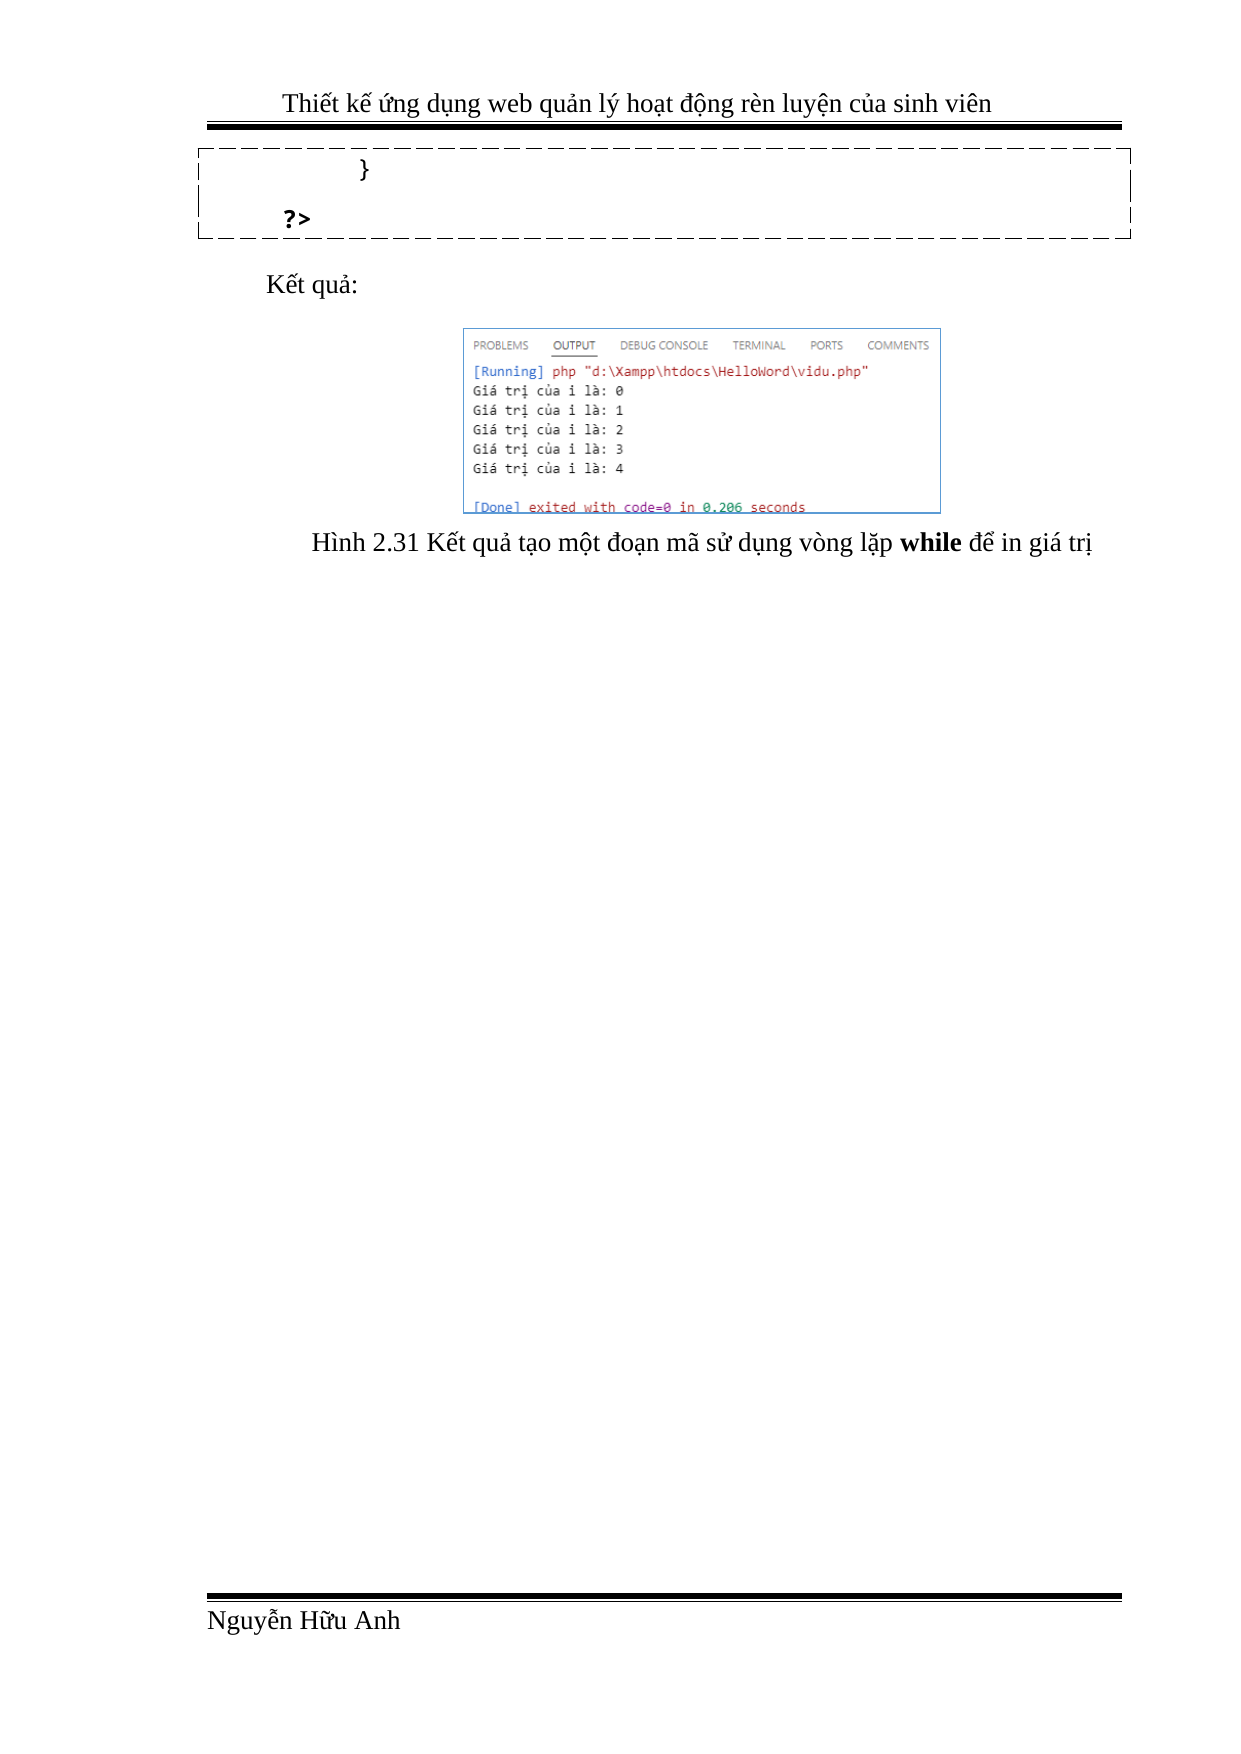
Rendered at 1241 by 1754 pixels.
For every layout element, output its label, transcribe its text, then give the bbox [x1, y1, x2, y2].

text Kết quả: [207, 268, 1122, 300]
picture [464, 329, 940, 512]
text } [197, 148, 1131, 185]
text ?> [197, 199, 1131, 239]
